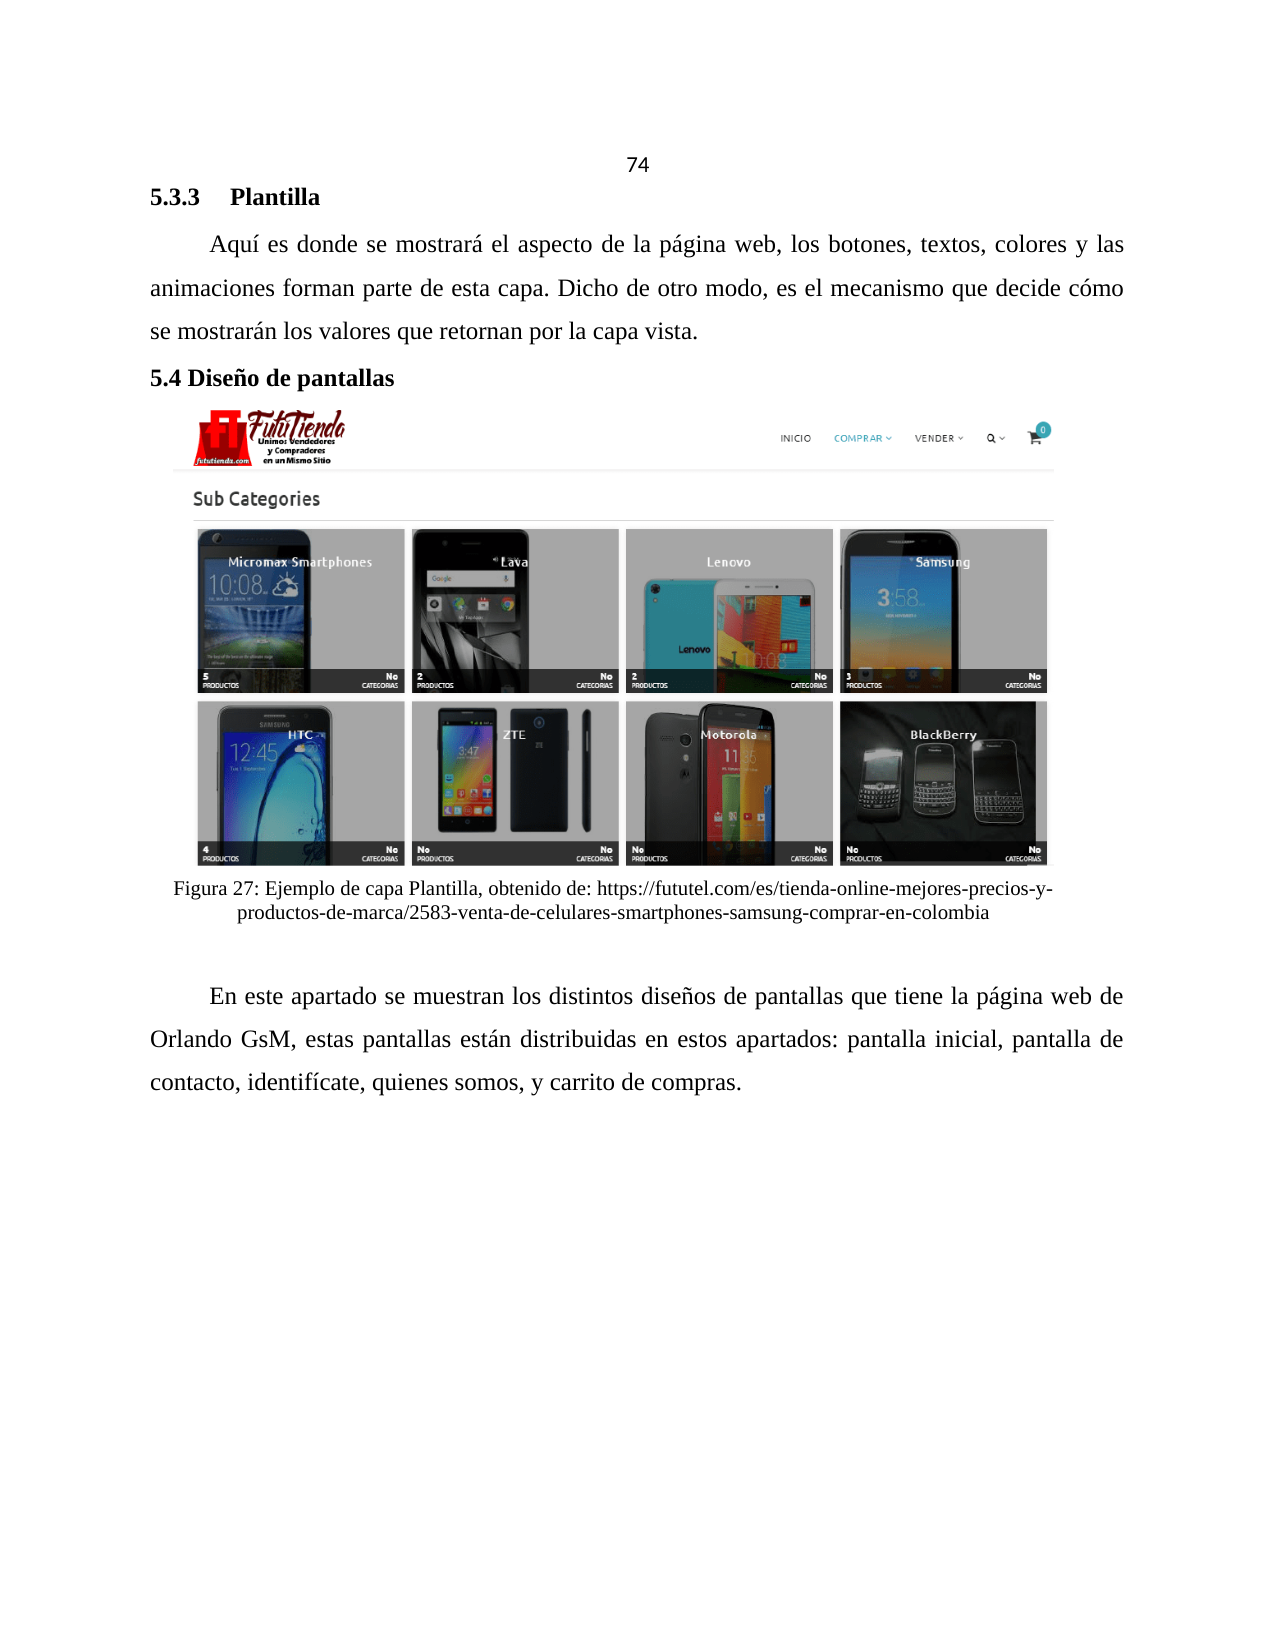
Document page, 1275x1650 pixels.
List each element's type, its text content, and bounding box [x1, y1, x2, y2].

text Aquí es donde se mostrará el aspecto de la página web, los botones, textos, colores y las animaciones forman parte de esta capa. Dicho de otro modo, es el mecanismo que decide cómo se mostrarán los valores que retornan por la capa vista. [150, 229, 1125, 344]
text 5.3.3 Plantilla [150, 182, 1125, 211]
picture [173, 410, 1054, 866]
text 5.4 Diseño de pantallas [150, 363, 1125, 392]
